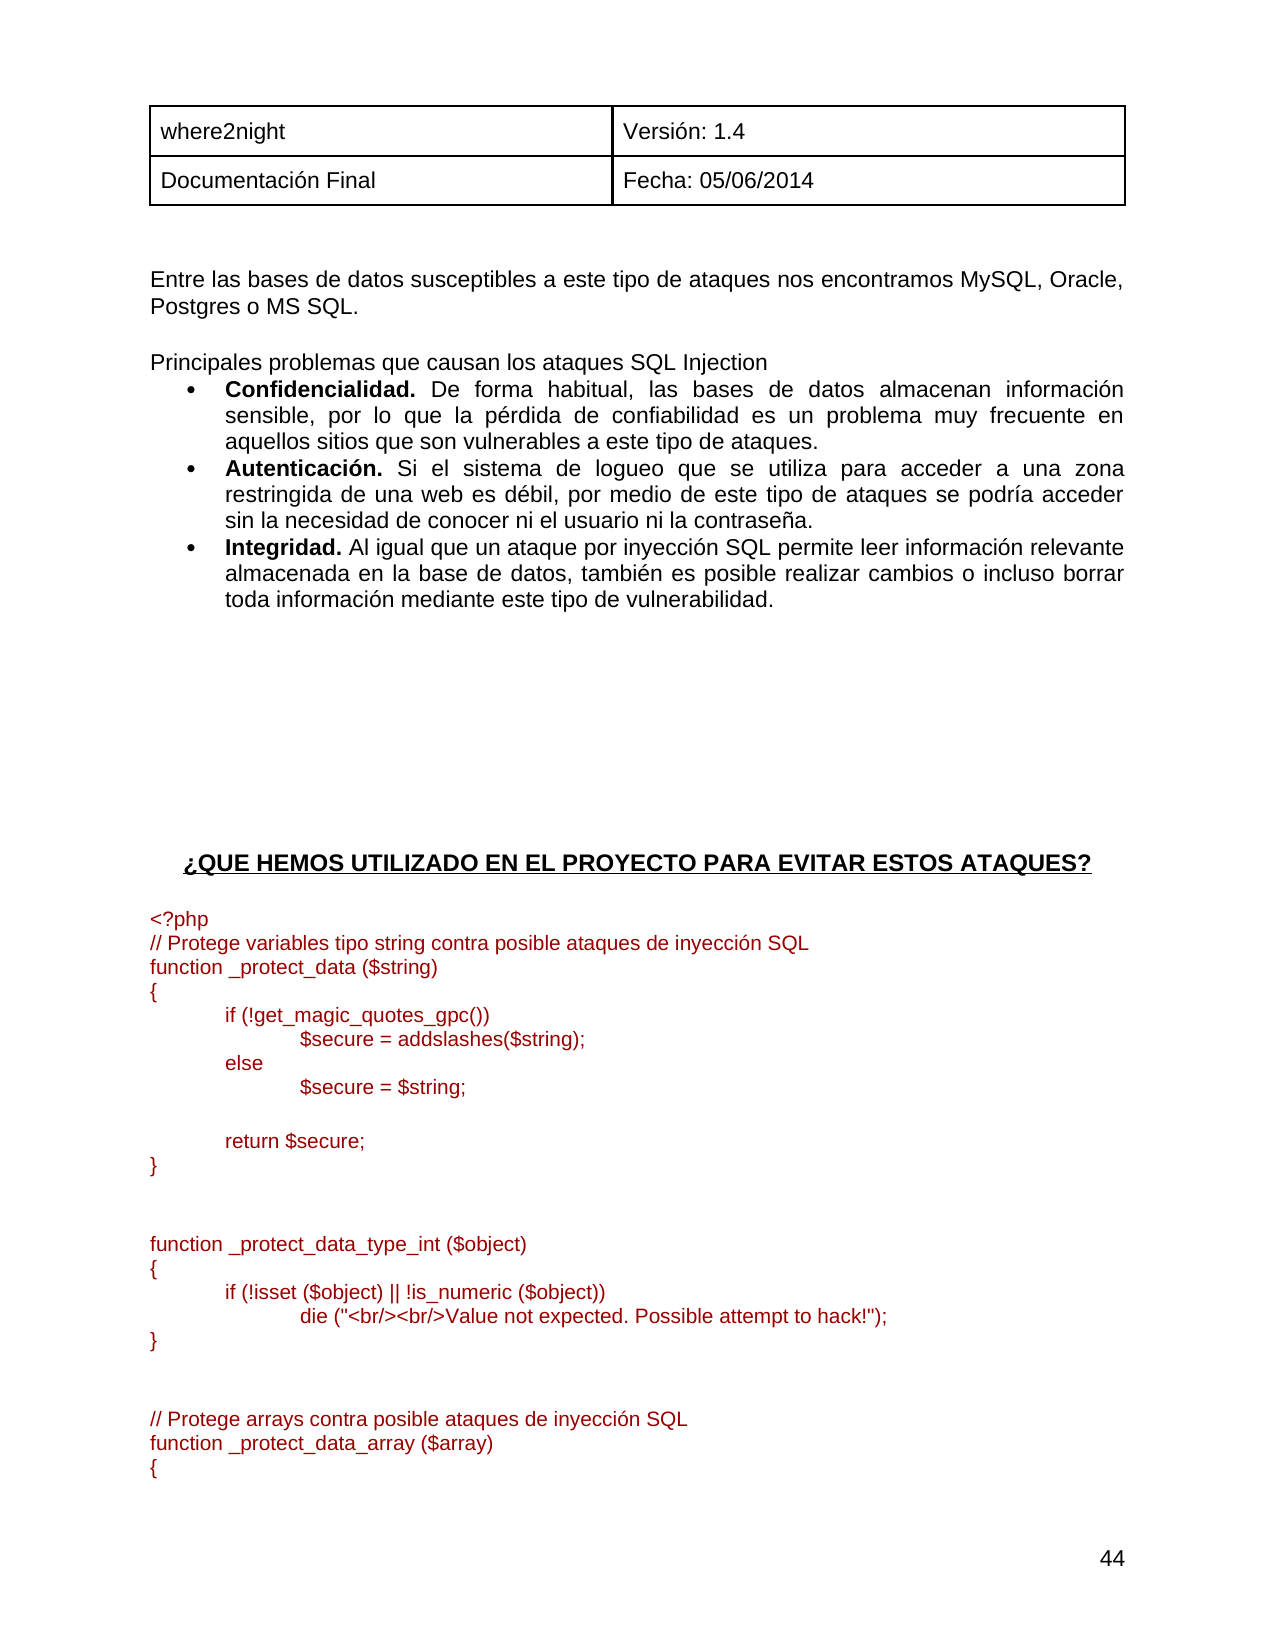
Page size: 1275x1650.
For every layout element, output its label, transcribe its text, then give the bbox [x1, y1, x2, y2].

text $secure = addslashes($string); [150, 1027, 1125, 1051]
list Confidencialidad. De forma habitual, las bases de datos almacenan información sensible, por lo que la pérdida de confiabilidad es un problema muy frecuente en aquellos sitios que son vulnerables a este tipo de ataques. [187, 376, 1125, 454]
text function _protect_data_type_int ($object) [150, 1232, 1125, 1256]
text } [150, 1153, 1125, 1177]
text // Protege variables tipo string contra posible ataques de inyección SQL [150, 931, 1125, 955]
list Integridad. Al igual que un ataque por inyección SQL permite leer información relevante almacenada en la base de datos, también es posible realizar cambios o incluso borrar toda información mediante este tipo de vulnerabilidad. [187, 534, 1125, 613]
text die ("<br/><br/>Value not expected. Possible attempt to hack!"); [150, 1304, 1125, 1328]
text $secure = $string; [150, 1075, 1125, 1099]
text if (!get_magic_quotes_gpc()) [150, 1003, 1125, 1027]
text ¿QUE HEMOS UTILIZADO EN EL PROYECTO PARA EVITAR ESTOS ATAQUES? [150, 849, 1125, 877]
text function _protect_data_array ($array) [150, 1431, 1125, 1455]
text return $secure; [150, 1129, 1125, 1153]
text { [150, 979, 1125, 1003]
text else [150, 1051, 1125, 1075]
text { [150, 1455, 1125, 1479]
text Entre las bases de datos susceptibles a este tipo de ataques nos encontramos MySQL, Oracle, Postgres o MS SQL. [150, 266, 1125, 319]
list Autenticación. Si el sistema de logueo que se utiliza para acceder a una zona restringida de una web es débil, por medio de este tipo de ataques se podría acceder sin la necesidad de conocer ni el usuario ni la contraseña. [187, 454, 1125, 534]
text } [150, 1328, 1125, 1352]
text function _protect_data ($string) [150, 955, 1125, 979]
text { [150, 1256, 1125, 1280]
text if (!isset ($object) || !is_numeric ($object)) [150, 1280, 1125, 1304]
text Principales problemas que causan los ataques SQL Injection [150, 349, 1125, 376]
text // Protege arrays contra posible ataques de inyección SQL [150, 1407, 1125, 1431]
text <?php [150, 907, 1125, 931]
